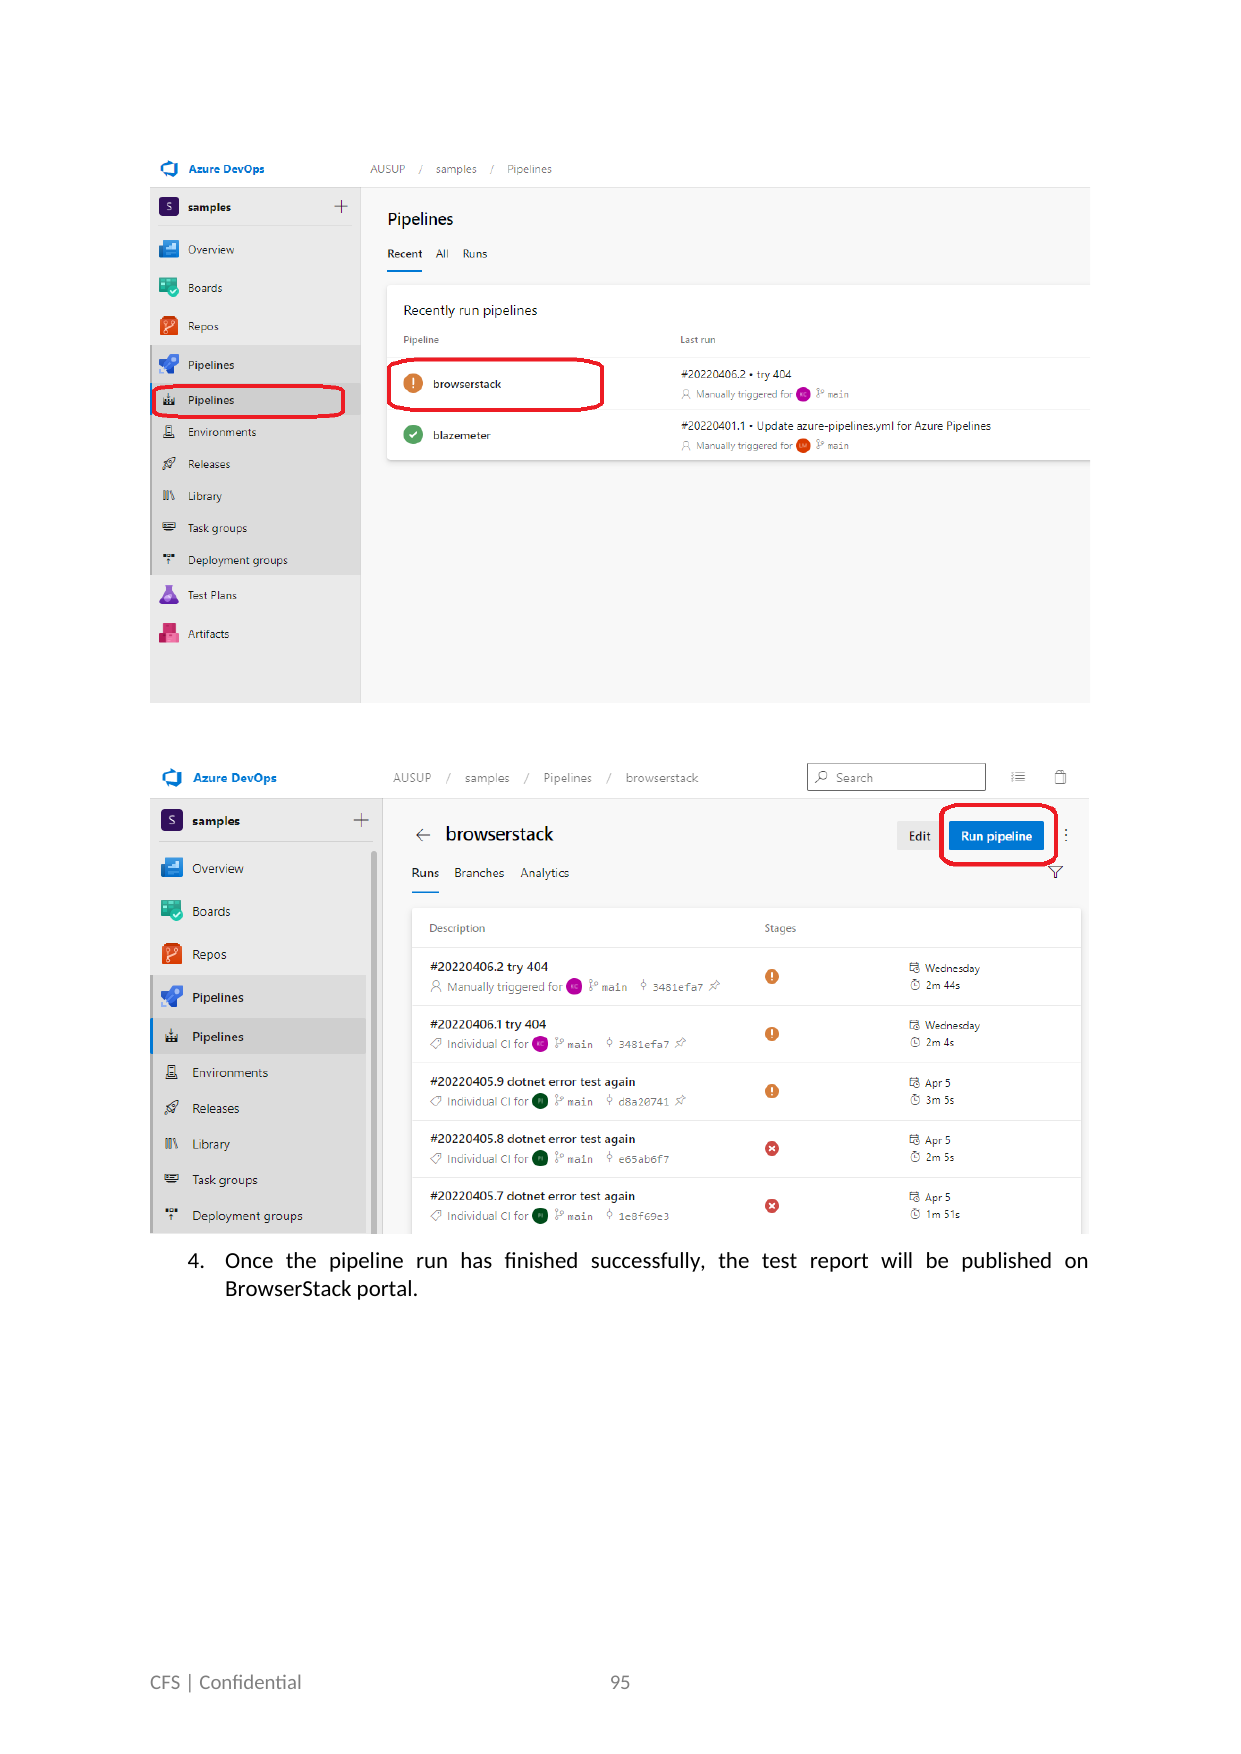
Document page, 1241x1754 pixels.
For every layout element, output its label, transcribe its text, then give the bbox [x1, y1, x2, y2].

picture [150, 755, 1089, 1234]
list Once the pipeline run has finished successfully, the test report will be published on BrowserStack portal. [187, 1246, 1090, 1302]
picture [150, 150, 1091, 703]
